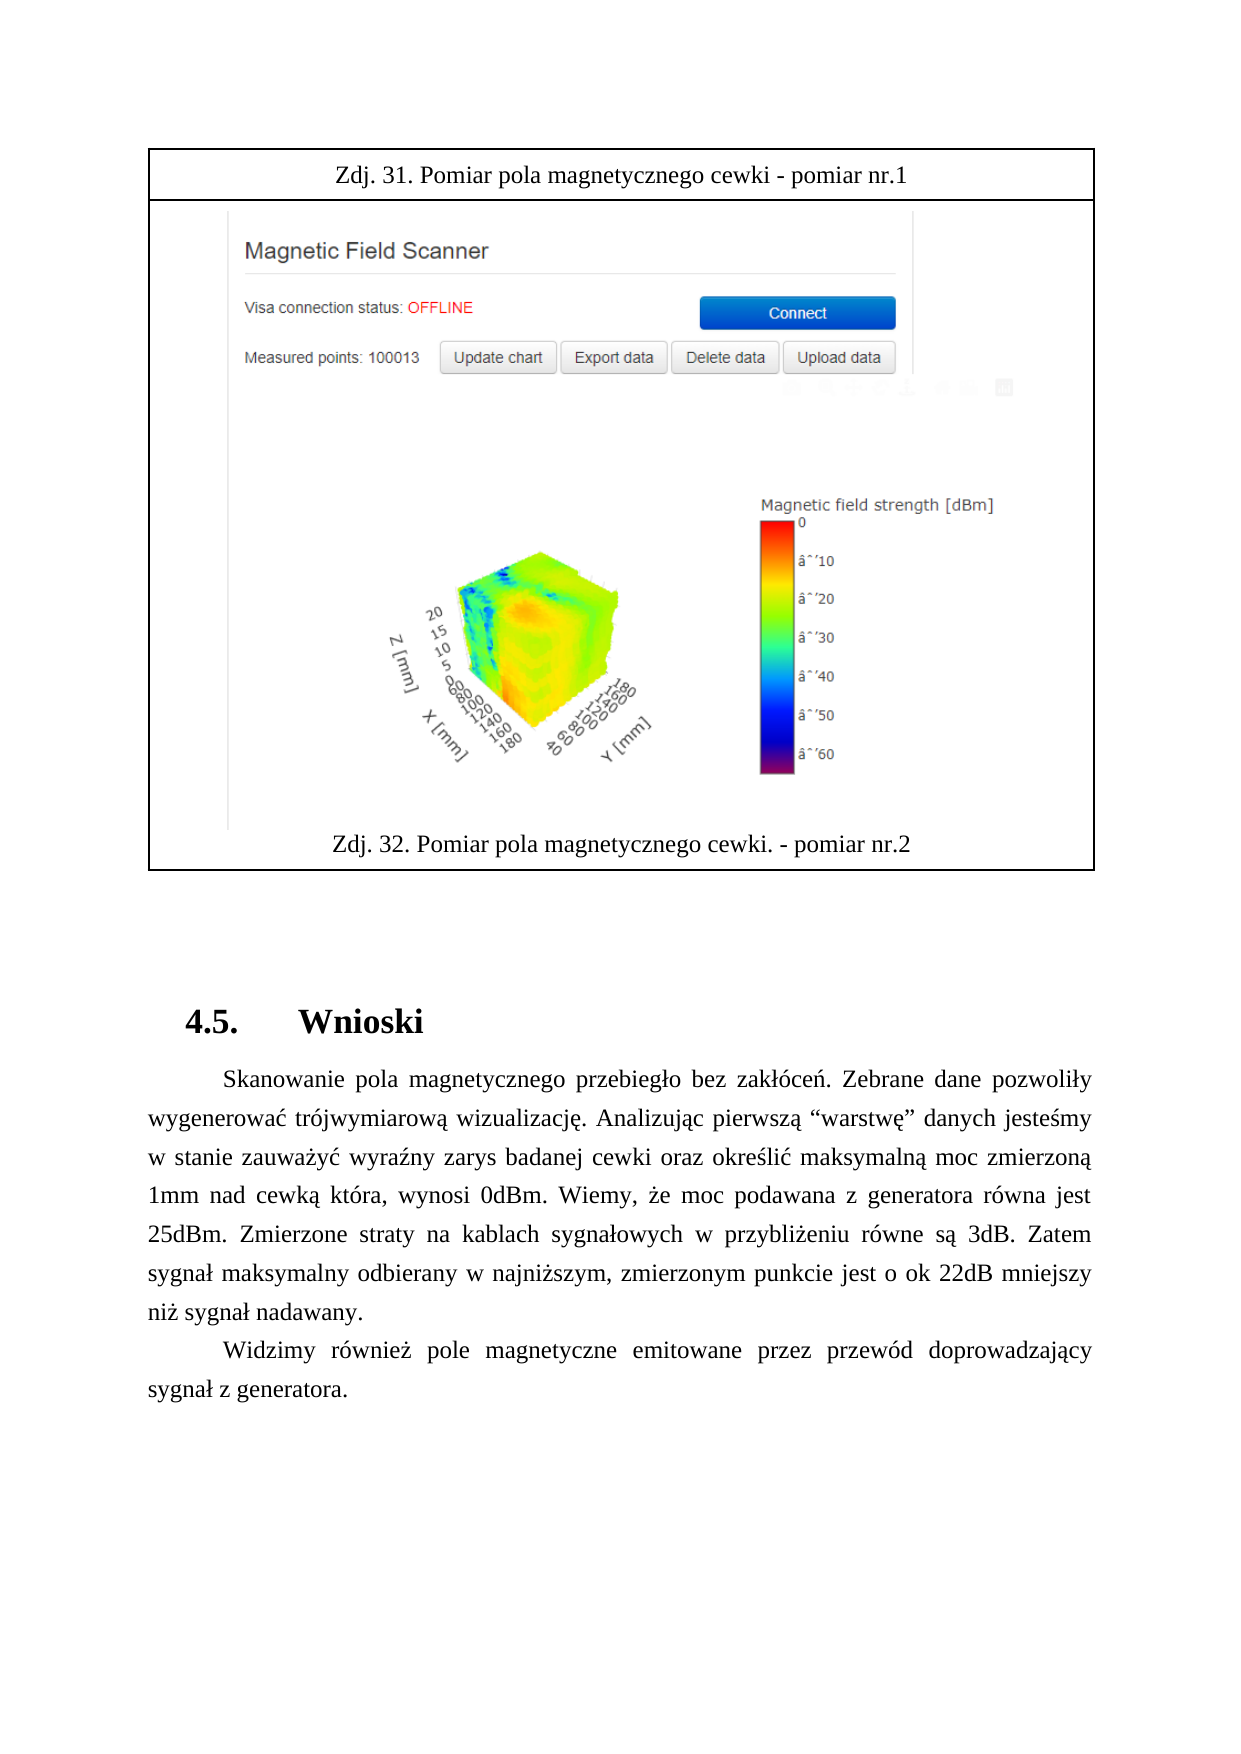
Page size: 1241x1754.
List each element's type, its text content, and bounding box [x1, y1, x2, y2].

text Widzimy również pole magnetyczne emitowane przez przewód doprowadzający sygnał z generatora. [148, 1335, 1093, 1403]
table_cell Zdj. 32. Pomiar pola magnetycznego cewki. - pomiar nr.2 [150, 201, 1093, 868]
text Skanowanie pola magnetycznego przebiegło bez zakłóceń. Zebrane dane pozwoliły wygenerować trójwymiarową wizualizację. Analizując pierwszą “warstwę” danych jesteśmy w stanie zauważyć wyraźny zarys badanej cewki oraz określić maksymalną moc zmierzoną 1mm nad cewką która, wynosi 0dBm. Wiemy, że moc podawana z generatora równa jest 25dBm. Zmierzone straty na kablach sygnałowych w przybliżeniu równe są 3dB. Zatem sygnał maksymalny odbierany w najniższym, zmierzonym punkcie jest o ok 22dB mniejszy niż sygnał nadawany. [148, 1064, 1093, 1325]
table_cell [150, 150, 1093, 199]
subtitle Wnioski [185, 1001, 1093, 1041]
picture [223, 211, 1020, 830]
